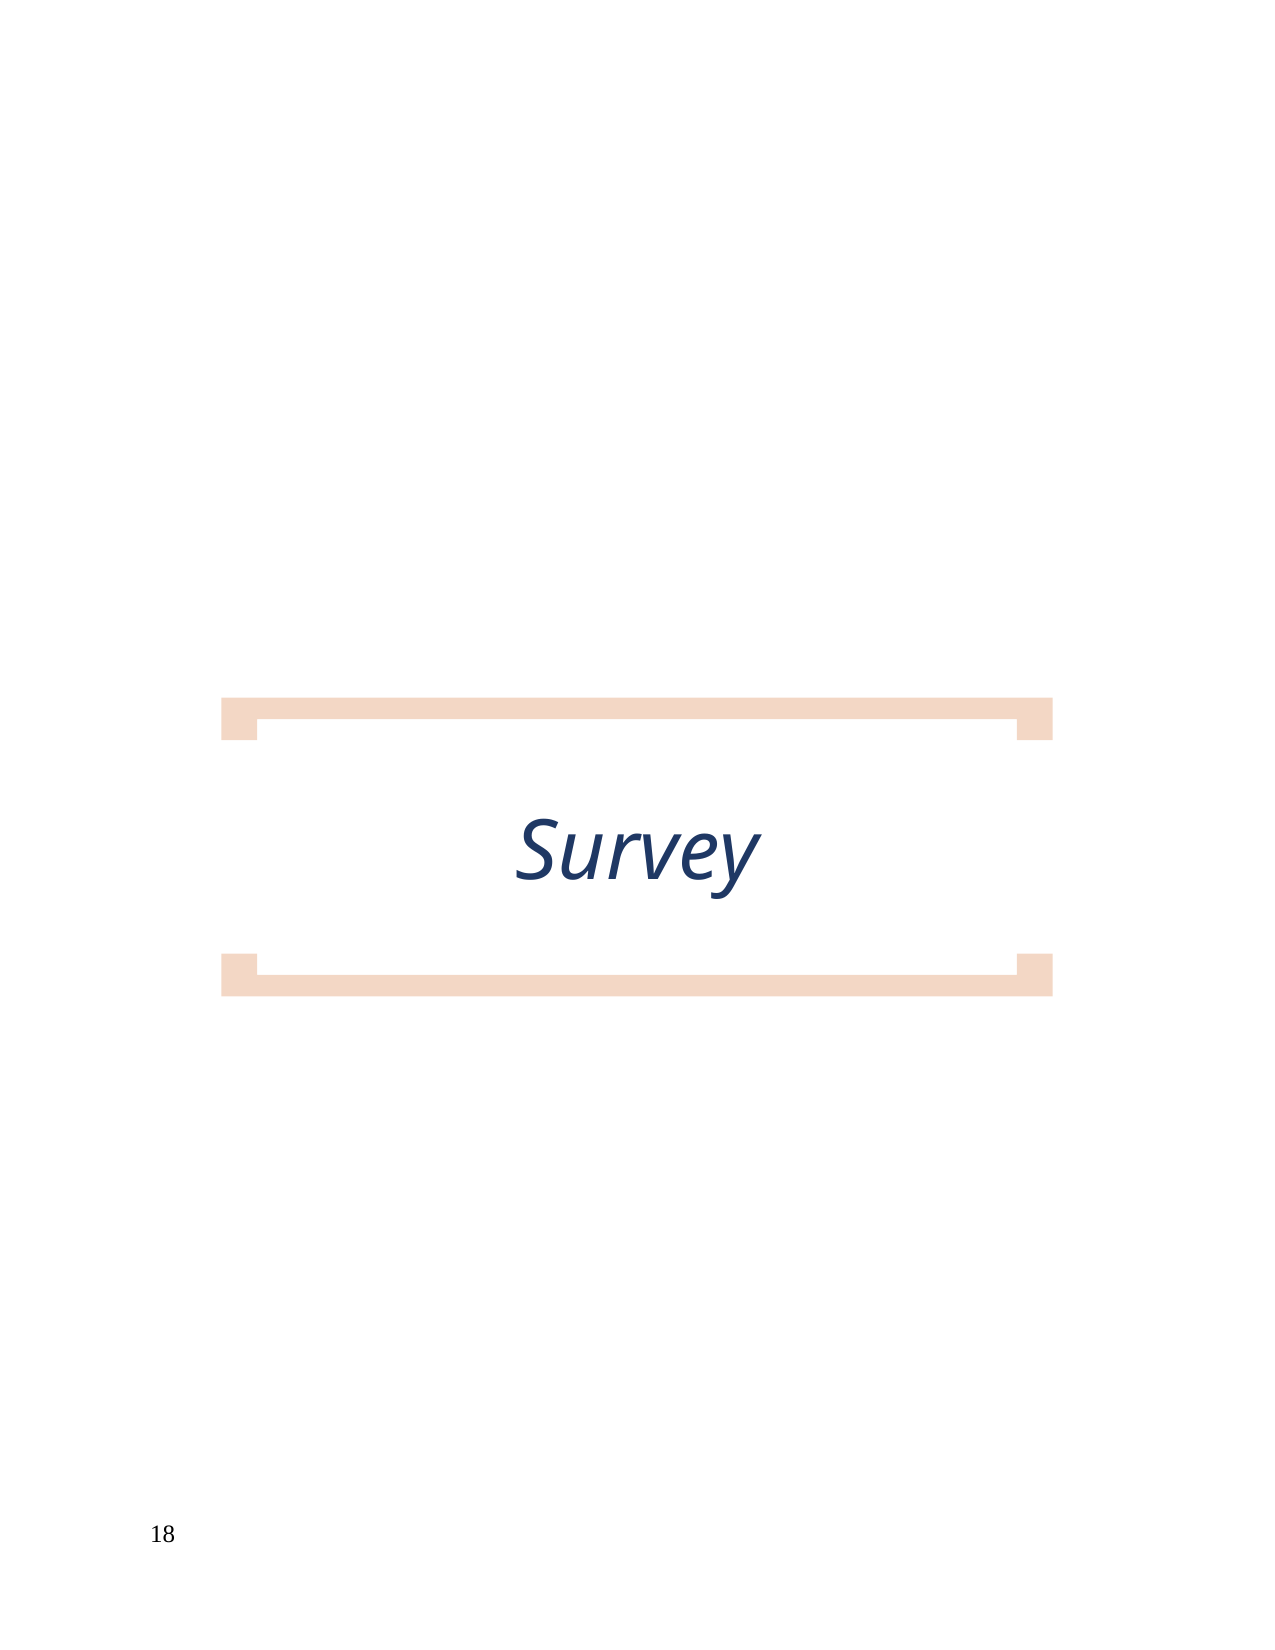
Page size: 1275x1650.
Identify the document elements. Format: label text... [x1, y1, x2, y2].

table_header Survey [150, 150, 1124, 1500]
